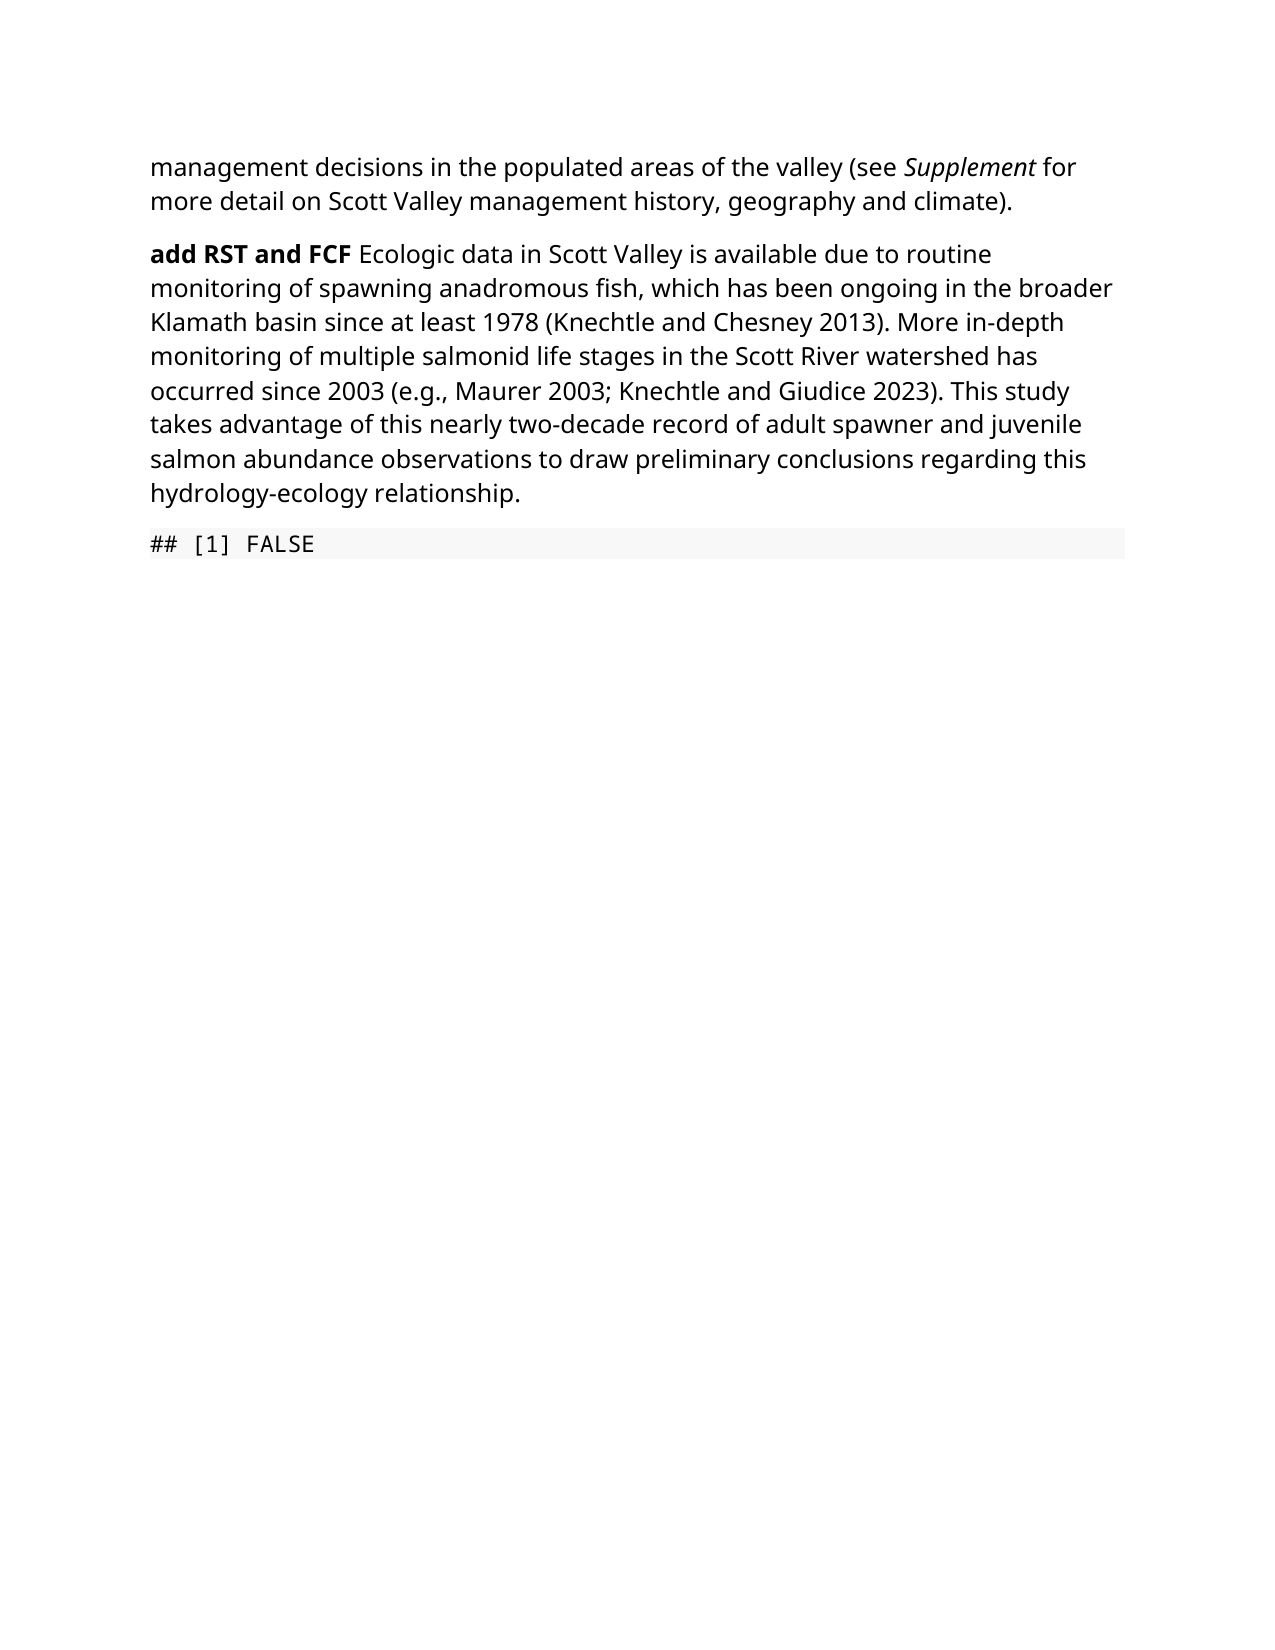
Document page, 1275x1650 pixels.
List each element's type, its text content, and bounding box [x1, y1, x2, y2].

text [150, 150, 1125, 218]
text ## [1] FALSE [150, 528, 1125, 559]
text add RST and FCF Ecologic data in Scott Valley is available due to routine monitoring of spawning anadromous fish, which has been ongoing in the broader Klamath basin since at least 1978 (Knechtle and Chesney 2013). More in-depth monitoring of multiple salmonid life stages in the Scott River watershed has occurred since 2003 (e.g., Maurer 2003; Knechtle and Giudice 2023). This study takes advantage of this nearly two-decade record of adult spawner and juvenile salmon abundance observations to draw preliminary conclusions regarding this hydrology-ecology relationship. [150, 237, 1125, 509]
